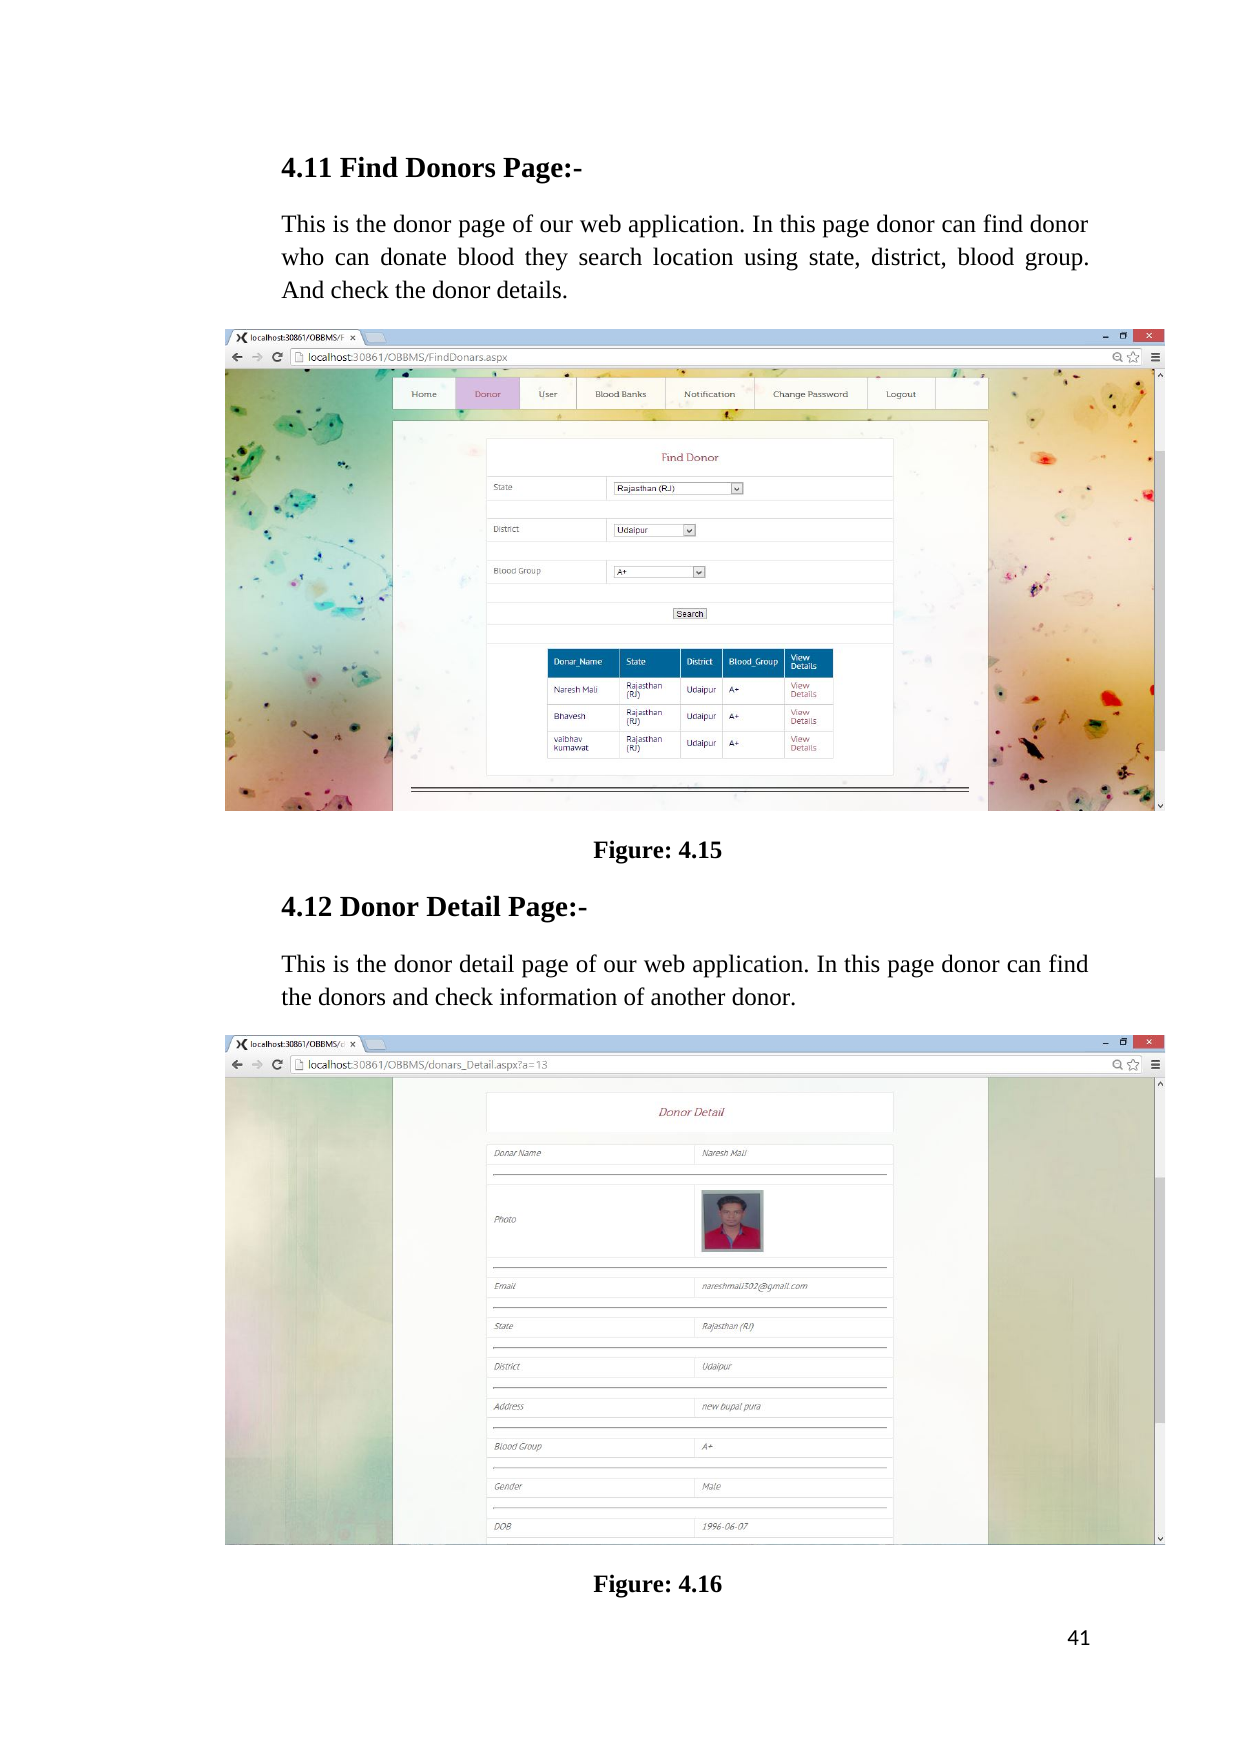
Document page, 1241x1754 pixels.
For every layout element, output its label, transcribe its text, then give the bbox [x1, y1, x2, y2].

text 4.11 Find Donors Page:- [206, 150, 1090, 183]
picture [225, 329, 1165, 811]
text Figure: 4.16 [225, 1569, 1090, 1598]
text This is the donor detail page of our web application. In this page donor can find the donors and check information of another donor. [281, 949, 1090, 1011]
text 4.12 Donor Detail Page:- [225, 889, 1090, 923]
text Figure: 4.15 [225, 836, 1090, 864]
picture [225, 1035, 1166, 1545]
text This is the donor page of our web application. In this page donor can find donor who can donate blood they search location using state, district, blood group. And check the donor details. [281, 209, 1090, 304]
